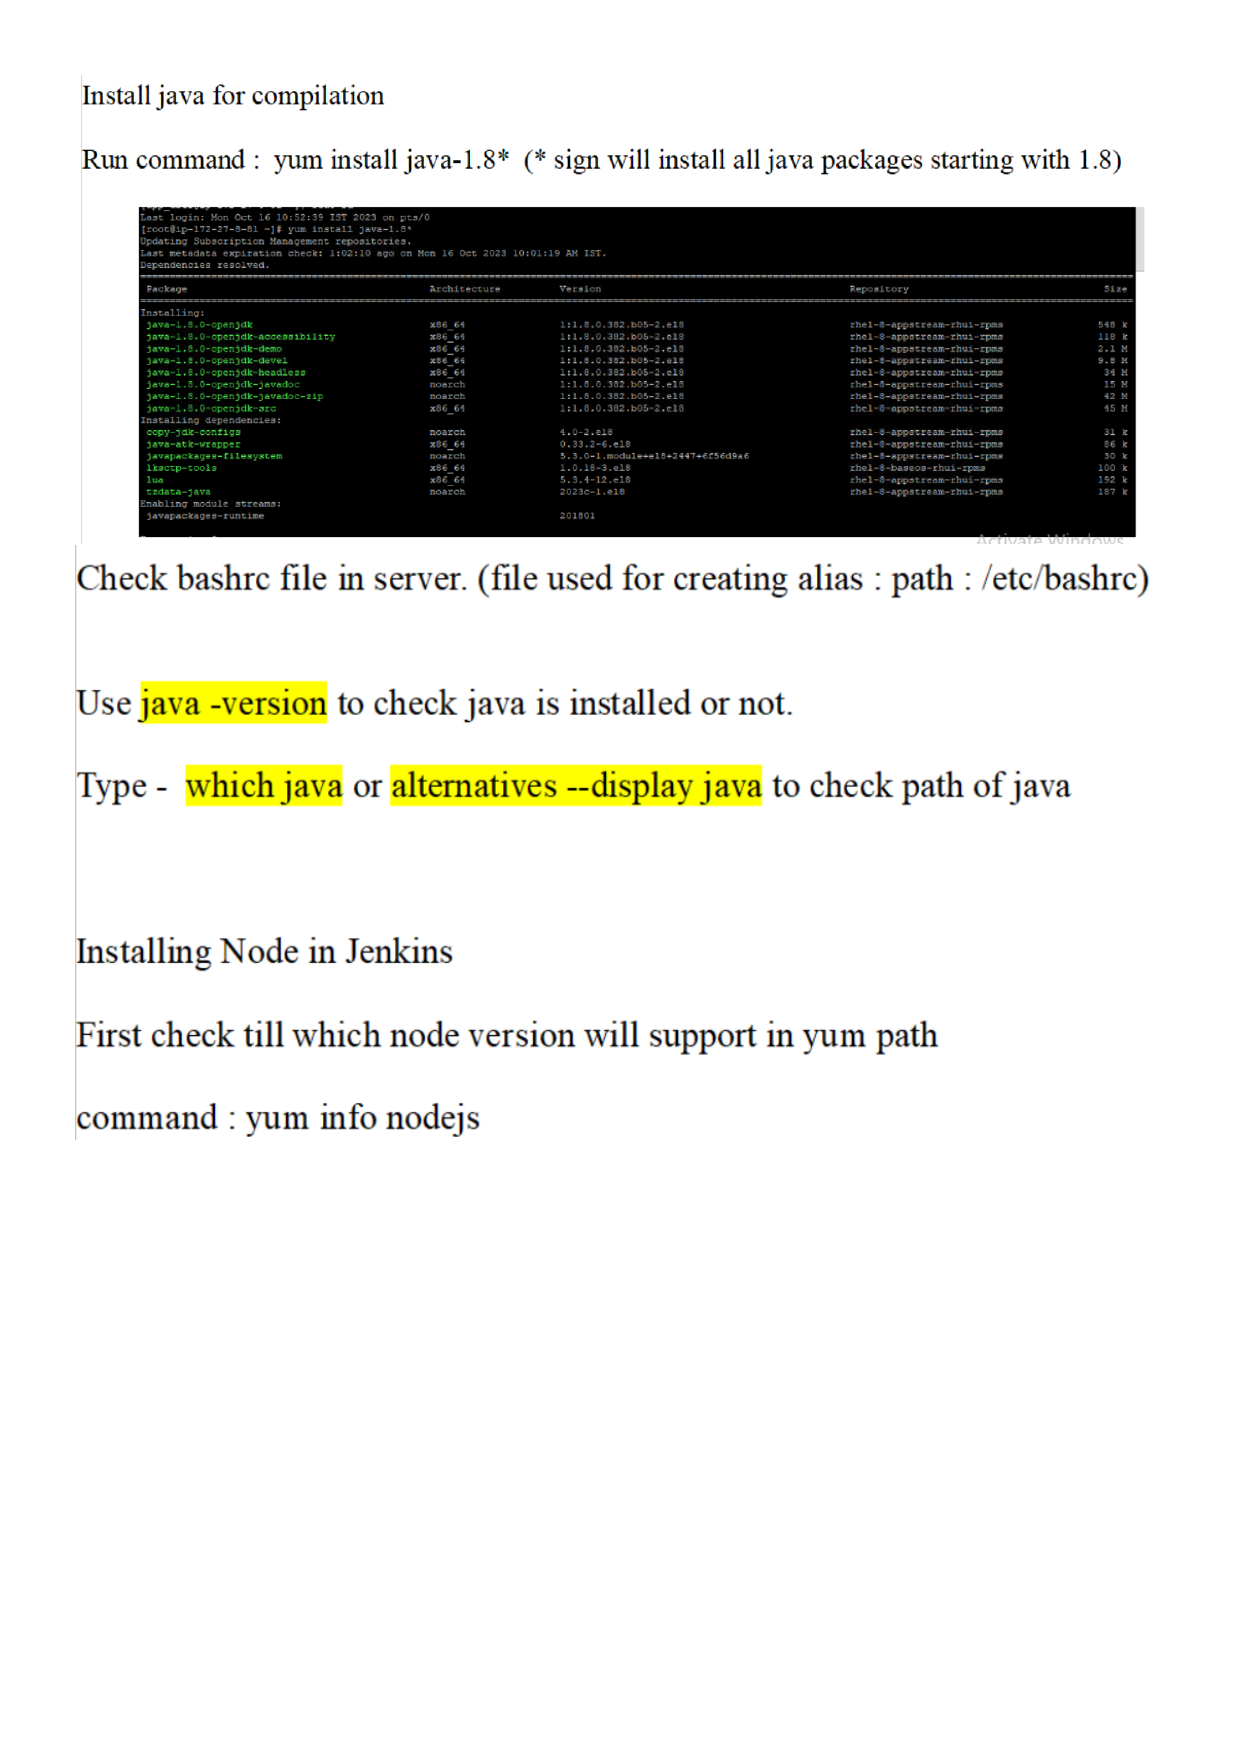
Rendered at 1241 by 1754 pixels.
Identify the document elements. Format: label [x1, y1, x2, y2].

picture [75, 75, 1166, 544]
picture [75, 545, 1166, 1140]
